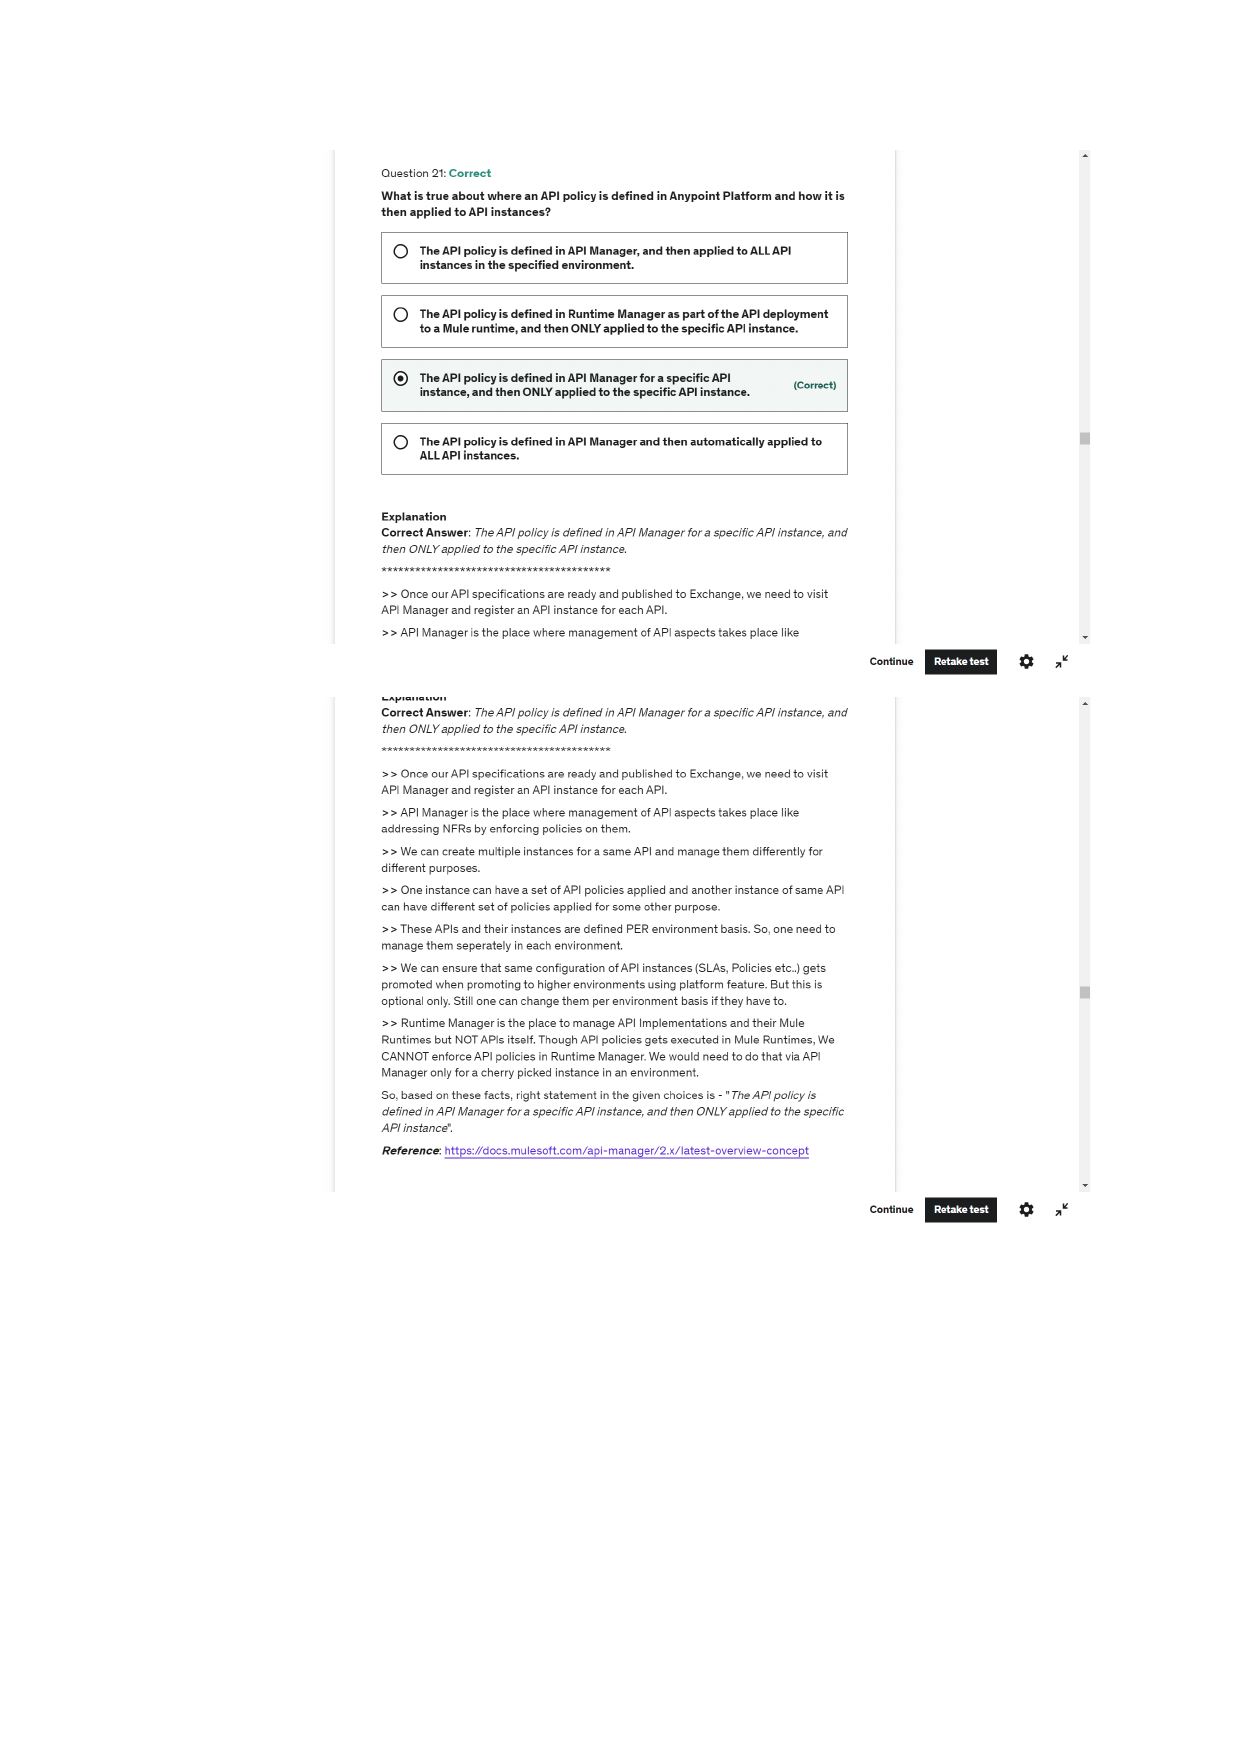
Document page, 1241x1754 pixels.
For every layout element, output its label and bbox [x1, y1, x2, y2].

picture [150, 150, 1091, 679]
picture [150, 697, 1091, 1227]
